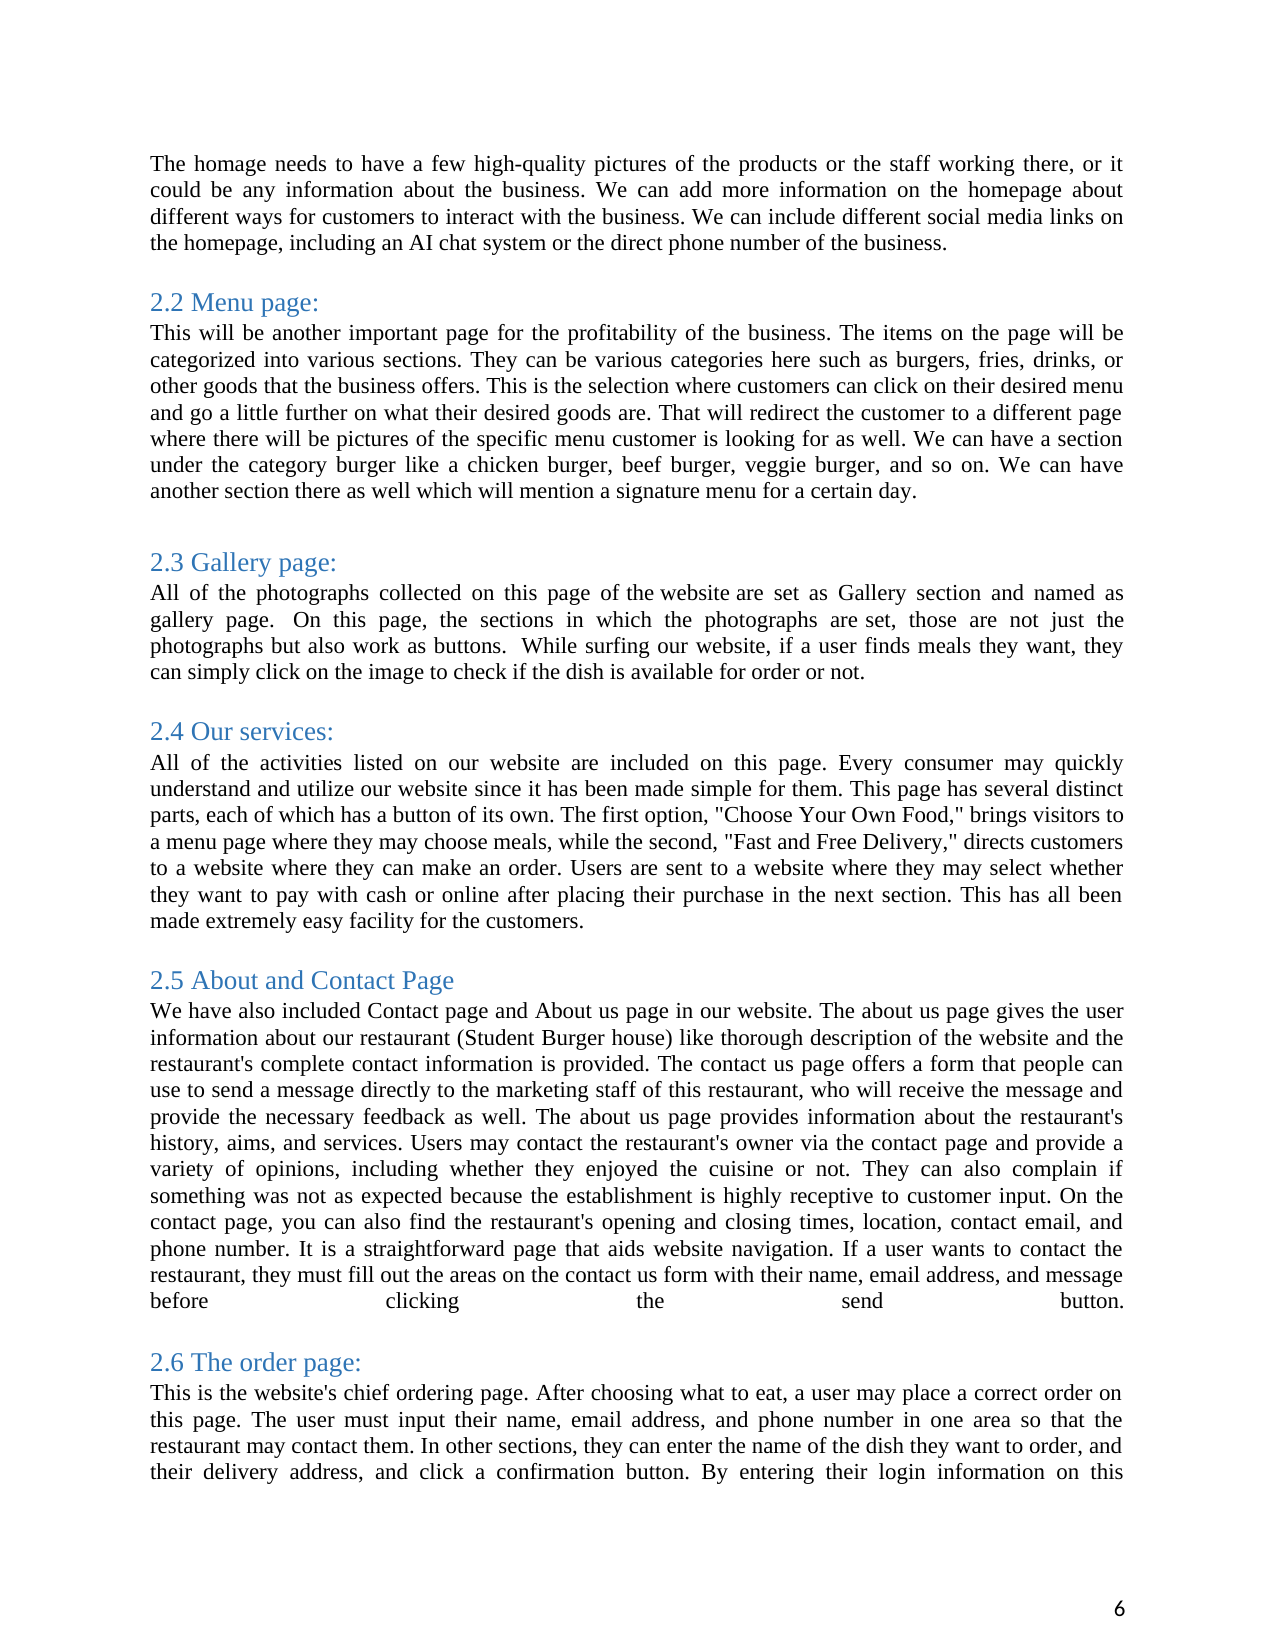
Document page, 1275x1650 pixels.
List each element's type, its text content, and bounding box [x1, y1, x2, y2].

text We have also included Contact page and About us page in our website. The about us page gives the user information about our restaurant (Student Burger house) like thorough description of the website and the restaurant's complete contact information is provided. The contact us page offers a form that people can use to send a message directly to the marketing staff of this restaurant, who will receive the message and provide the necessary feedback as well. The about us page provides information about the restaurant's history, aims, and services. Users may contact the restaurant's owner via the contact page and provide a variety of opinions, including whether they enjoyed the cuisine or not. They can also complain if something was not as expected because the establishment is highly receptive to customer input. On the contact page, you can also find the restaurant's opening and closing times, location, contact email, and phone number. It is a straightforward page that aids website navigation. If a user wants to contact the restaurant, they must fill out the areas on the contact us form with their name, email address, and message before clicking the send button. [150, 997, 1125, 1342]
text The homage needs to have a few high-quality pictures of the products or the staff working there, or it could be any information about the business. We can add more information on the homepage about different ways for customers to interact with the business. We can include different social media links on the homepage, including an AI chat system or the direct phone number of the business. [150, 150, 1125, 255]
subtitle 2.5 About and Contact Page [150, 964, 1125, 995]
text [150, 1379, 1125, 1485]
subtitle 2.6 The order page: [150, 1346, 1125, 1377]
subtitle 2.4 Our services: [150, 715, 1125, 746]
subtitle 2.3 Gallery page: [150, 546, 1125, 577]
subtitle 2.2 Menu page: [150, 286, 1125, 317]
text This will be another important page for the profitability of the business. The items on the page will be categorized into various sections. They can be various categories here such as burgers, fries, drinks, or other goods that the business offers. This is the selection where customers can click on their desired menu and go a little further on what their desired goods are. That will redirect the customer to a different page where there will be pictures of the specific menu customer is looking for as well. We can have a section under the category burger like a chicken burger, beef burger, veggie burger, and so on. We can have another section there as well which will mention a signature menu for a certain day. [150, 319, 1125, 504]
text All of the photographs collected on this page of the website are set as Gallery section and named as gallery page. On this page, the sections in which the photographs are set, those are not just the photographs but also work as buttons. While surfing our website, if a user finds meals they want, they can simply click on the image to check if the dish is available for order or not. [150, 579, 1125, 685]
text All of the activities listed on our website are included on this page. Every consumer may quickly understand and utilize our website since it has been made simple for them. This page has several distinct parts, each of which has a button of its own. The first option, "Choose Your Own Food," brings visitors to a menu page where they may choose meals, while the second, "Fast and Free Delivery," directs customers to a website where they can make an order. Users are sent to a website where they may select whether they want to pay with cash or online after placing their purchase in the next section. This has all been made extremely easy facility for the customers. [150, 749, 1125, 933]
